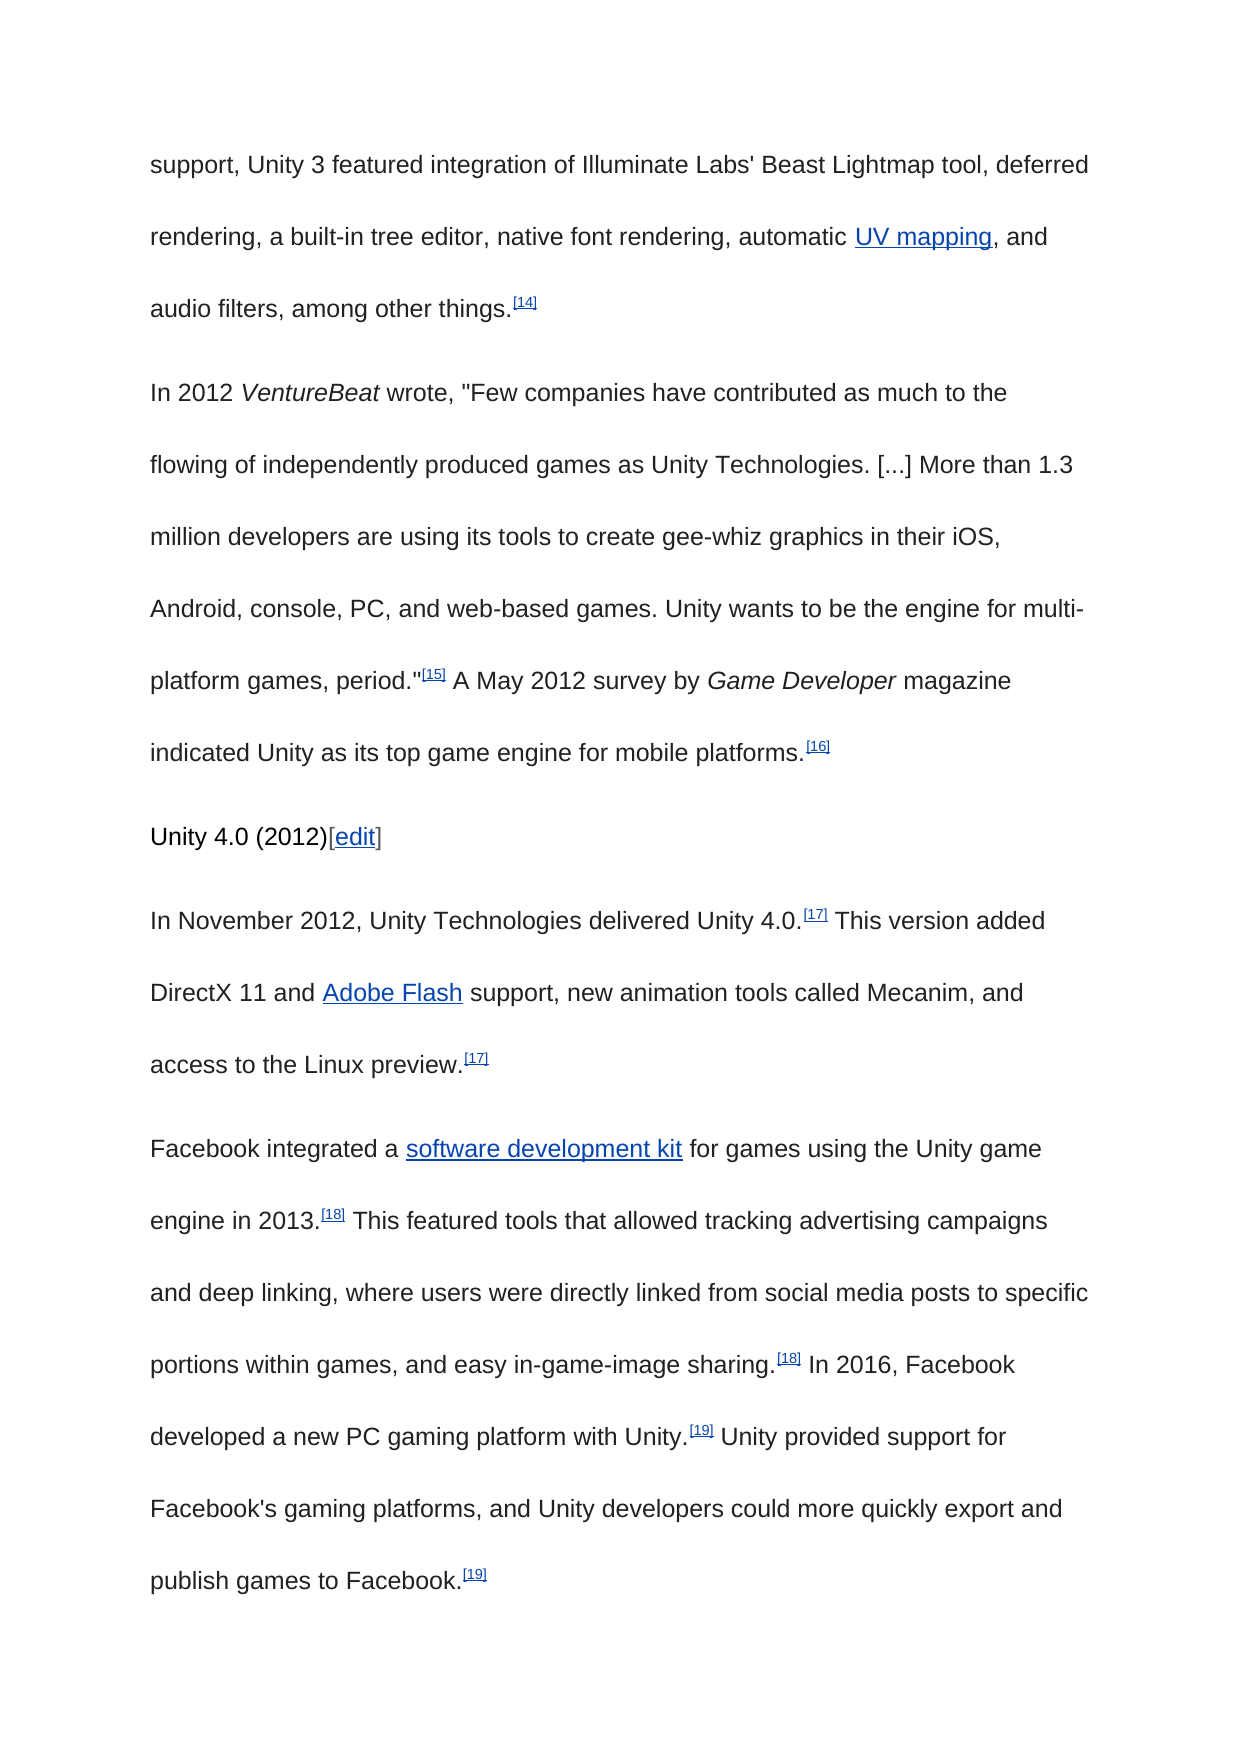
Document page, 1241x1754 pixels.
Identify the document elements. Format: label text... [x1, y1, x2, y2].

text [150, 150, 1090, 322]
text Facebook integrated a software development kit for games using the Unity game engine in 2013.[18] This featured tools that allowed tracking advertising campaigns and deep linking, where users were directly linked from social media posts to specific portions within games, and easy in-game-image sharing.[18] In 2016, Facebook developed a new PC gaming platform with Unity.[19] Unity provided support for Facebook's gaming platforms, and Unity developers could more quickly export and publish games to Facebook.[19] [150, 1134, 1090, 1594]
subtitle Unity 4.0 (2012)[edit] [150, 822, 1090, 851]
text In 2012 VentureBeat wrote, "Few companies have contributed as much to the flowing of independently produced games as Unity Technologies. [...] More than 1.3 million developers are using its tools to create gee-whiz graphics in their iOS, Android, console, PC, and web-based games. Unity wants to be the engine for multi-platform games, period."[15] A May 2012 survey by Game Developer magazine indicated Unity as its top game engine for mobile platforms.[16] [150, 378, 1090, 766]
text In November 2012, Unity Technologies delivered Unity 4.0.[17] This version added DirectX 11 and Adobe Flash support, new animation tools called Mecanim, and access to the Linux preview.[17] [150, 906, 1090, 1079]
